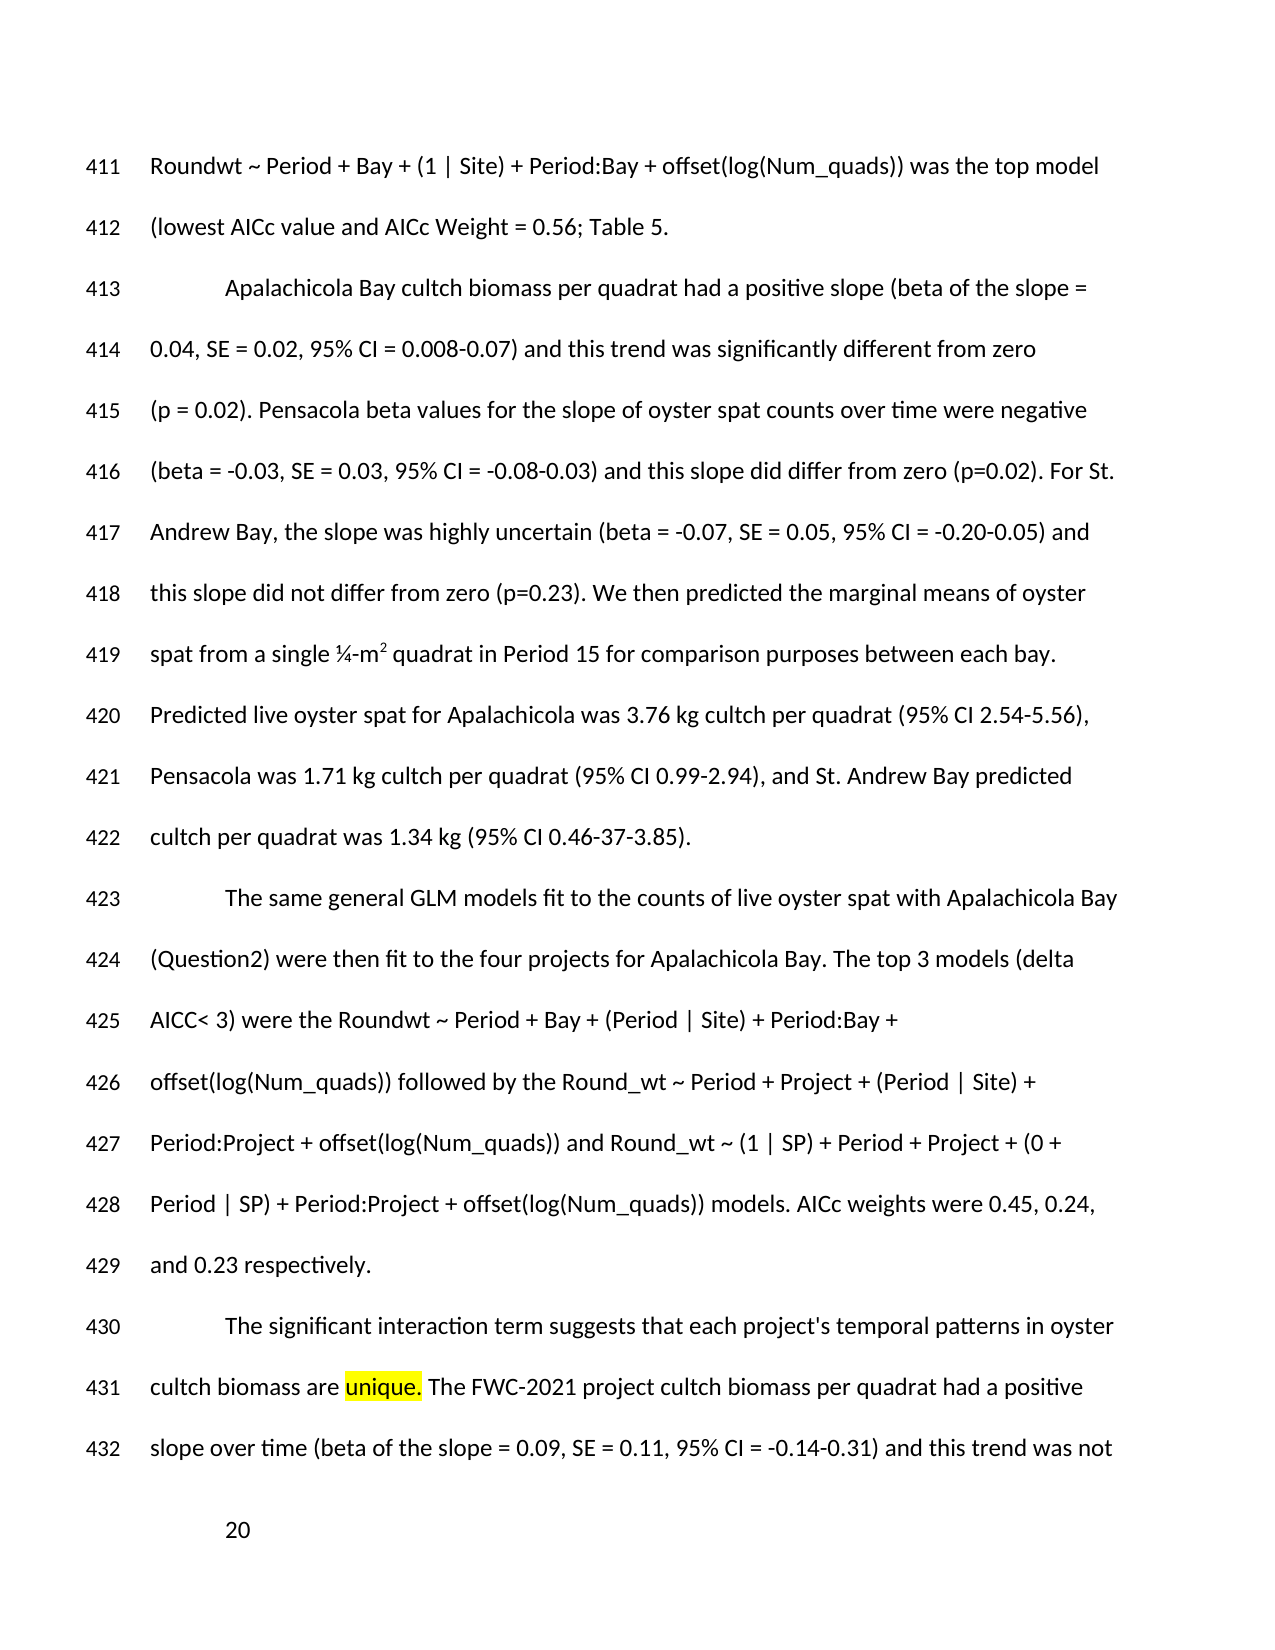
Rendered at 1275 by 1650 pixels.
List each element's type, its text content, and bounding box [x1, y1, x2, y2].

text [150, 150, 1125, 242]
text Apalachicola Bay cultch biomass per quadrat had a positive slope (beta of the slope = 0.04, SE = 0.02, 95% CI = 0.008-0.07) and this trend was significantly different from zero (p = 0.02). Pensacola beta values for the slope of oyster spat counts over time were negative (beta = -0.03, SE = 0.03, 95% CI = -0.08-0.03) and this slope did differ from zero (p=0.02). For St. Andrew Bay, the slope was highly uncertain (beta = -0.07, SE = 0.05, 95% CI = -0.20-0.05) and this slope did not differ from zero (p=0.23). We then predicted the marginal means of oyster spat from a single ¼-m2 quadrat in Period 15 for comparison purposes between each bay. Predicted live oyster spat for Apalachicola was 3.76 kg cultch per quadrat (95% CI 2.54-5.56), Pensacola was 1.71 kg cultch per quadrat (95% CI 0.99-2.94), and St. Andrew Bay predicted cultch per quadrat was 1.34 kg (95% CI 0.46-37-3.85). [150, 272, 1125, 852]
text The same general GLM models fit to the counts of live oyster spat with Apalachicola Bay (Question2) were then fit to the four projects for Apalachicola Bay. The top 3 models (delta AICC< 3) were the Roundwt ~ Period + Bay + (Period | Site) + Period:Bay + offset(log(Num_quads)) followed by the Round_wt ~ Period + Project + (Period | Site) + Period:Project + offset(log(Num_quads)) and Round_wt ~ (1 | SP) + Period + Project + (0 + Period | SP) + Period:Project + offset(log(Num_quads)) models. AICc weights were 0.45, 0.24, and 0.23 respectively. [150, 882, 1125, 1279]
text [150, 1310, 1125, 1462]
